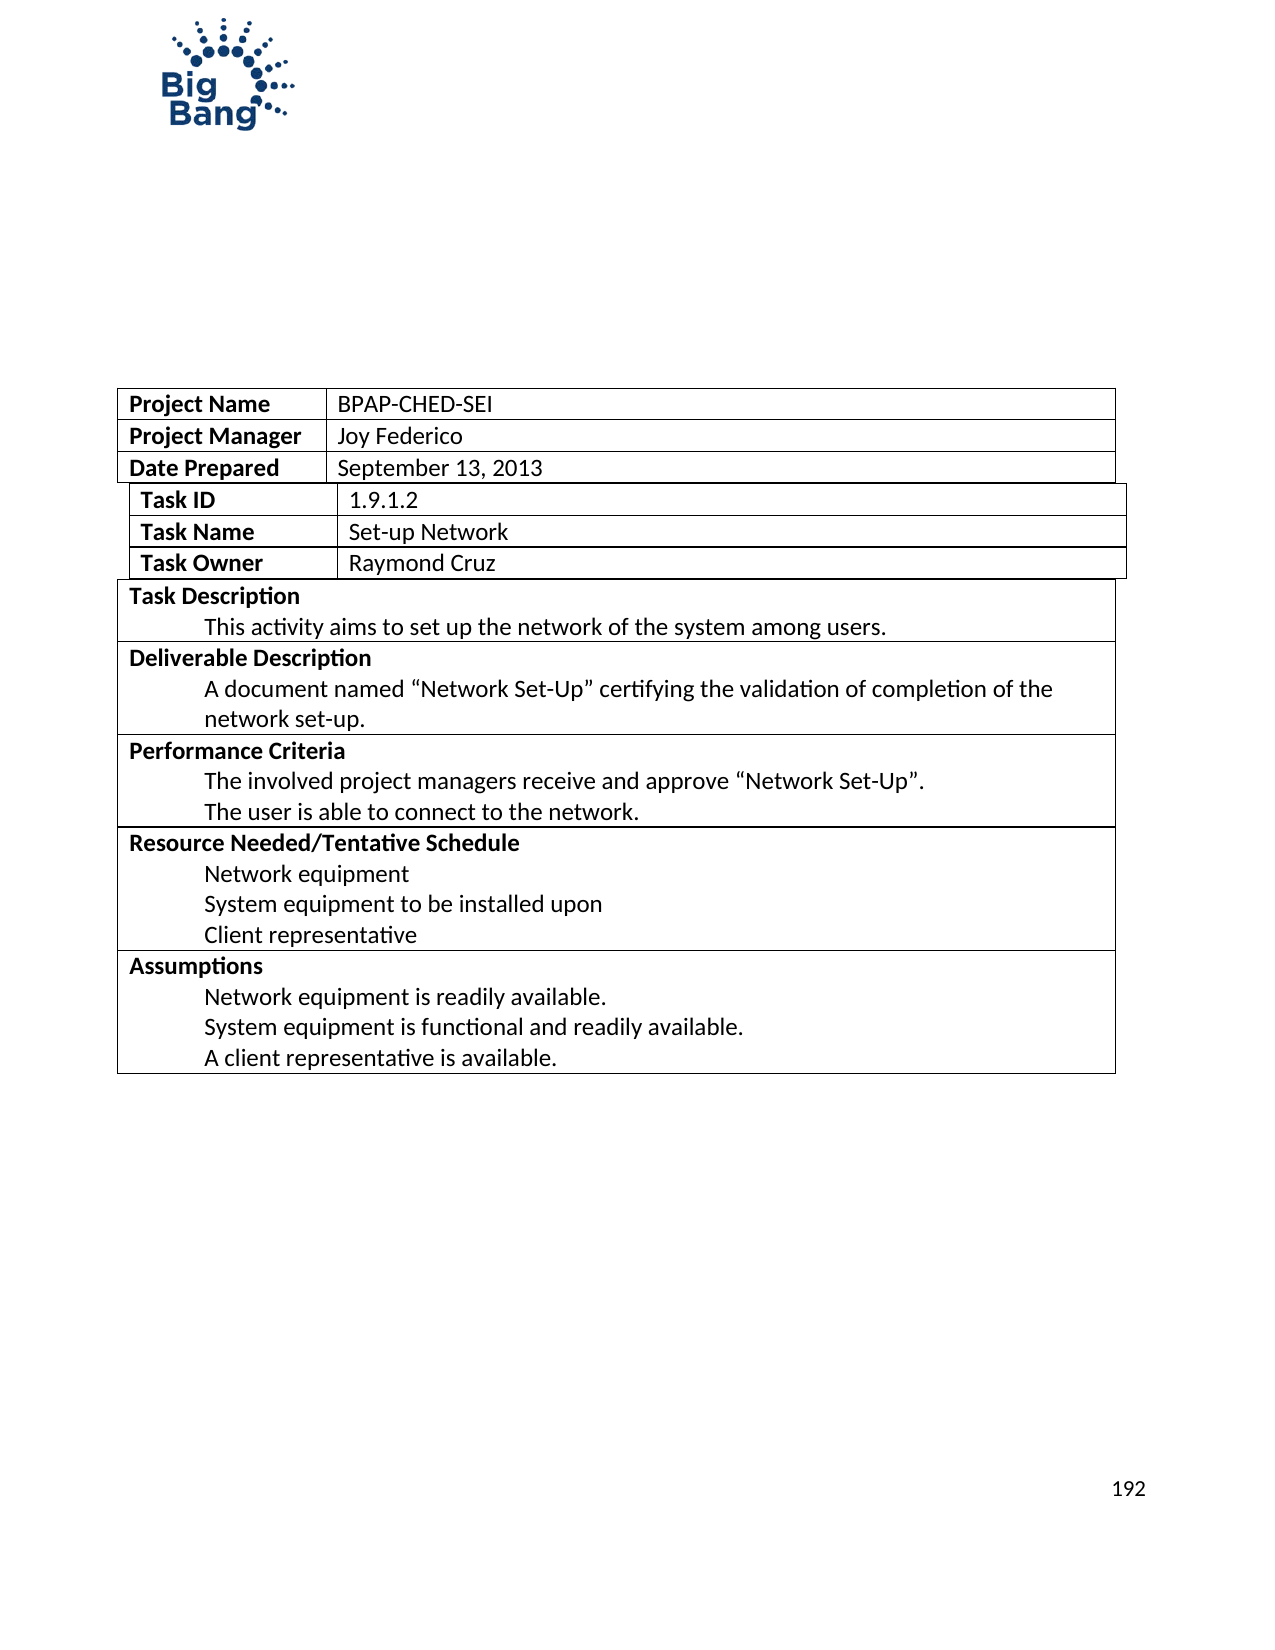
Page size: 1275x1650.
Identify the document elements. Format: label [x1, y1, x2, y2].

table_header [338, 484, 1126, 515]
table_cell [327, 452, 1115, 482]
picture [147, 11, 302, 138]
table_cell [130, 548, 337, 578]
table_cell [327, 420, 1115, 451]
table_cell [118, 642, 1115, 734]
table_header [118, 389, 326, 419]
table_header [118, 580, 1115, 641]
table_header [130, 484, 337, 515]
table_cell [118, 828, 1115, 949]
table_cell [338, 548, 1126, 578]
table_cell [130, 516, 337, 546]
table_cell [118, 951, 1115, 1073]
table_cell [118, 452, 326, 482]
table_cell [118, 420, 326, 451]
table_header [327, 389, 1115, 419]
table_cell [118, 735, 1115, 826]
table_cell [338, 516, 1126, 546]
